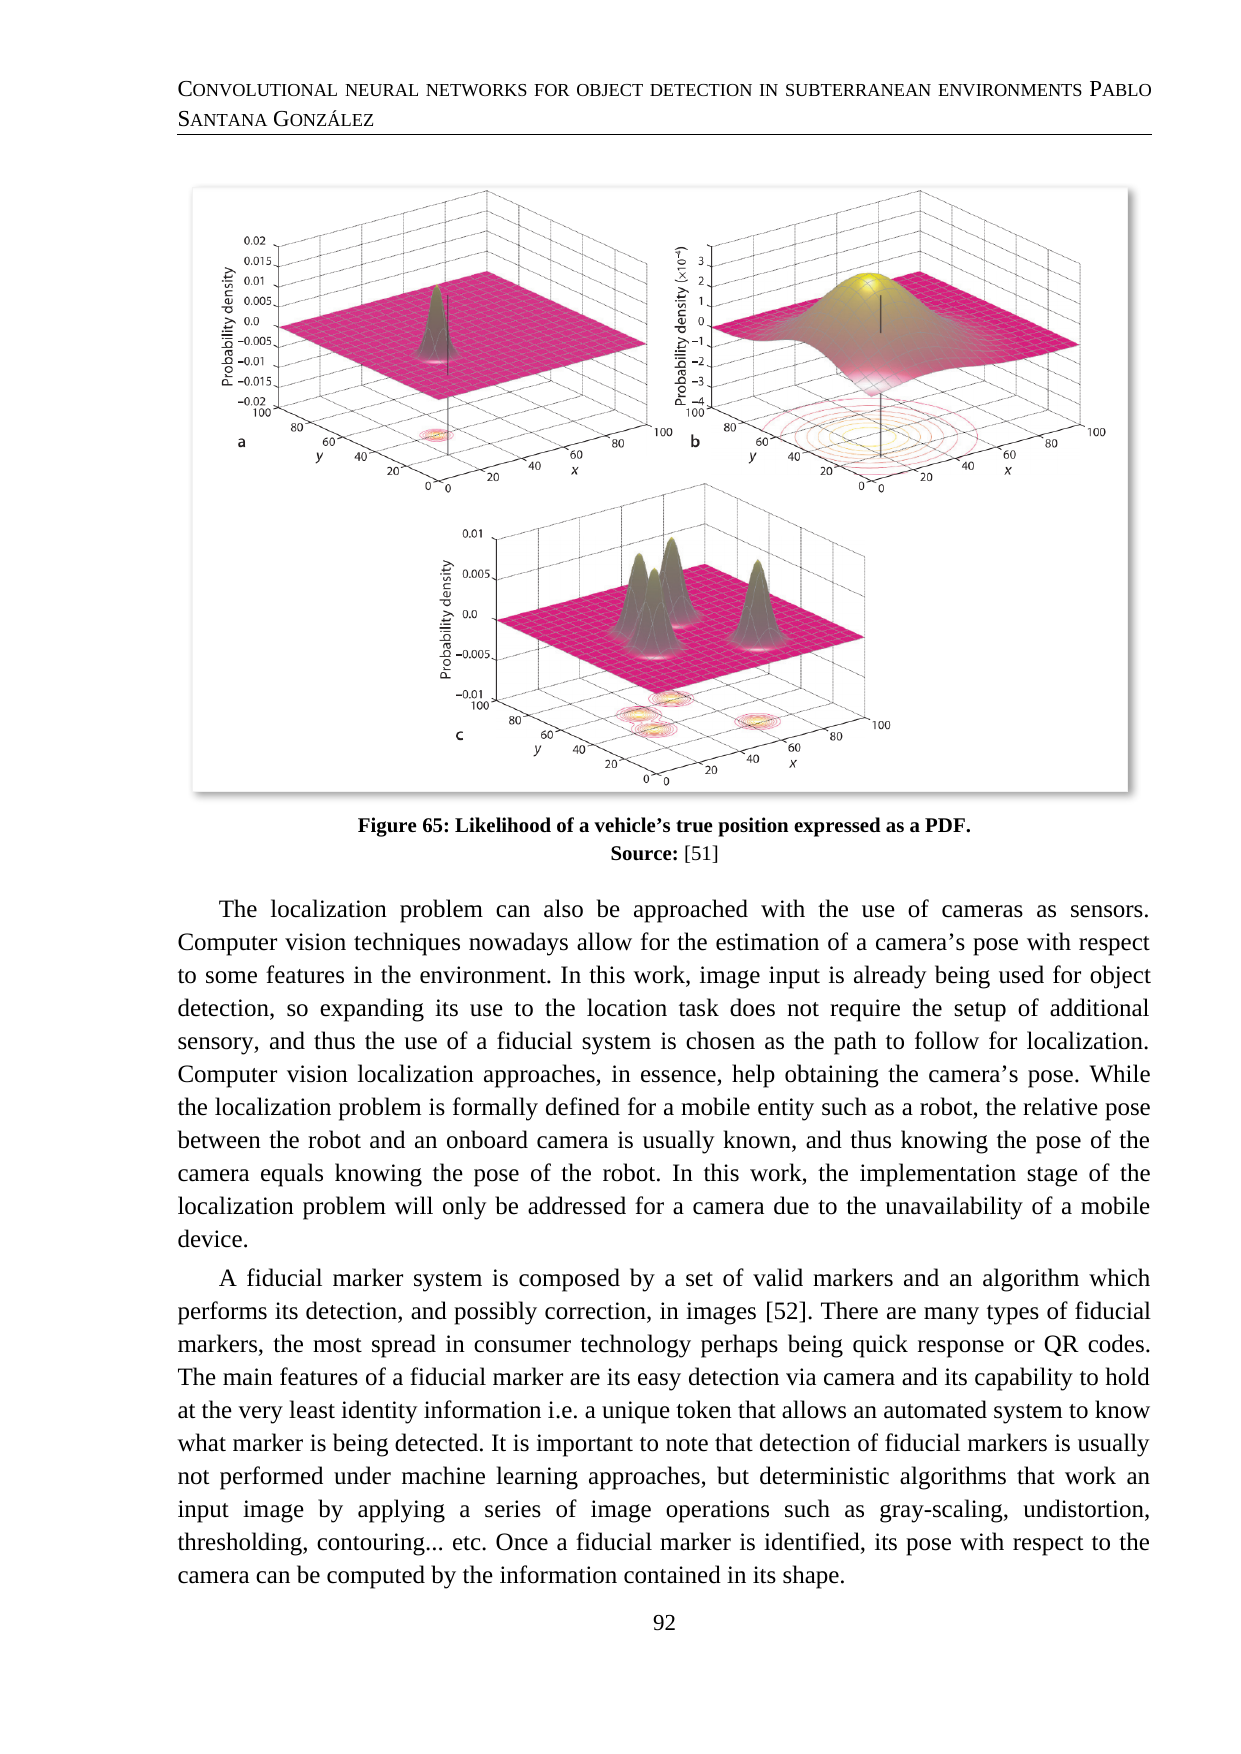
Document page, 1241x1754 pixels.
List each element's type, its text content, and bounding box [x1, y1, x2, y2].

picture [193, 188, 1127, 791]
text A fiducial marker system is composed by a set of valid markers and an algorithm which performs its detection, and possibly correction, in images [52]. There are many types of fiducial markers, the most spread in consumer technology perhaps being quick response or QR codes. The main features of a fiducial marker are its easy detection via camera and its capability to hold at the very least identity information i.e. a unique token that allows an automated system to know what marker is being detected. It is important to note that detection of fiducial markers is usually not performed under machine learning approaches, but deterministic algorithms that work an input image by applying a series of image operations such as gray-scaling, undistortion, thresholding, contouring... etc. Once a fiducial marker is identified, its pose with respect to the camera can be computed by the information contained in its shape. [177, 1263, 1152, 1589]
text Source: [51] [177, 841, 1152, 865]
text The localization problem can also be approached with the use of cameras as sensors. Computer vision techniques nowadays allow for the estimation of a camera’s pose with respect to some features in the environment. In this work, image input is already being used for object detection, so expanding its use to the location task does not require the setup of additional sensory, and thus the use of a fiducial system is chosen as the path to follow for localization. Computer vision localization approaches, in essence, help obtaining the camera’s pose. While the localization problem is formally defined for a mobile entity such as a robot, the relative pose between the robot and an onboard camera is usually known, and thus knowing the pose of the camera equals knowing the pose of the robot. In this work, the implementation stage of the localization problem will only be addressed for a camera due to the unavailability of a mobile device. [177, 894, 1152, 1253]
